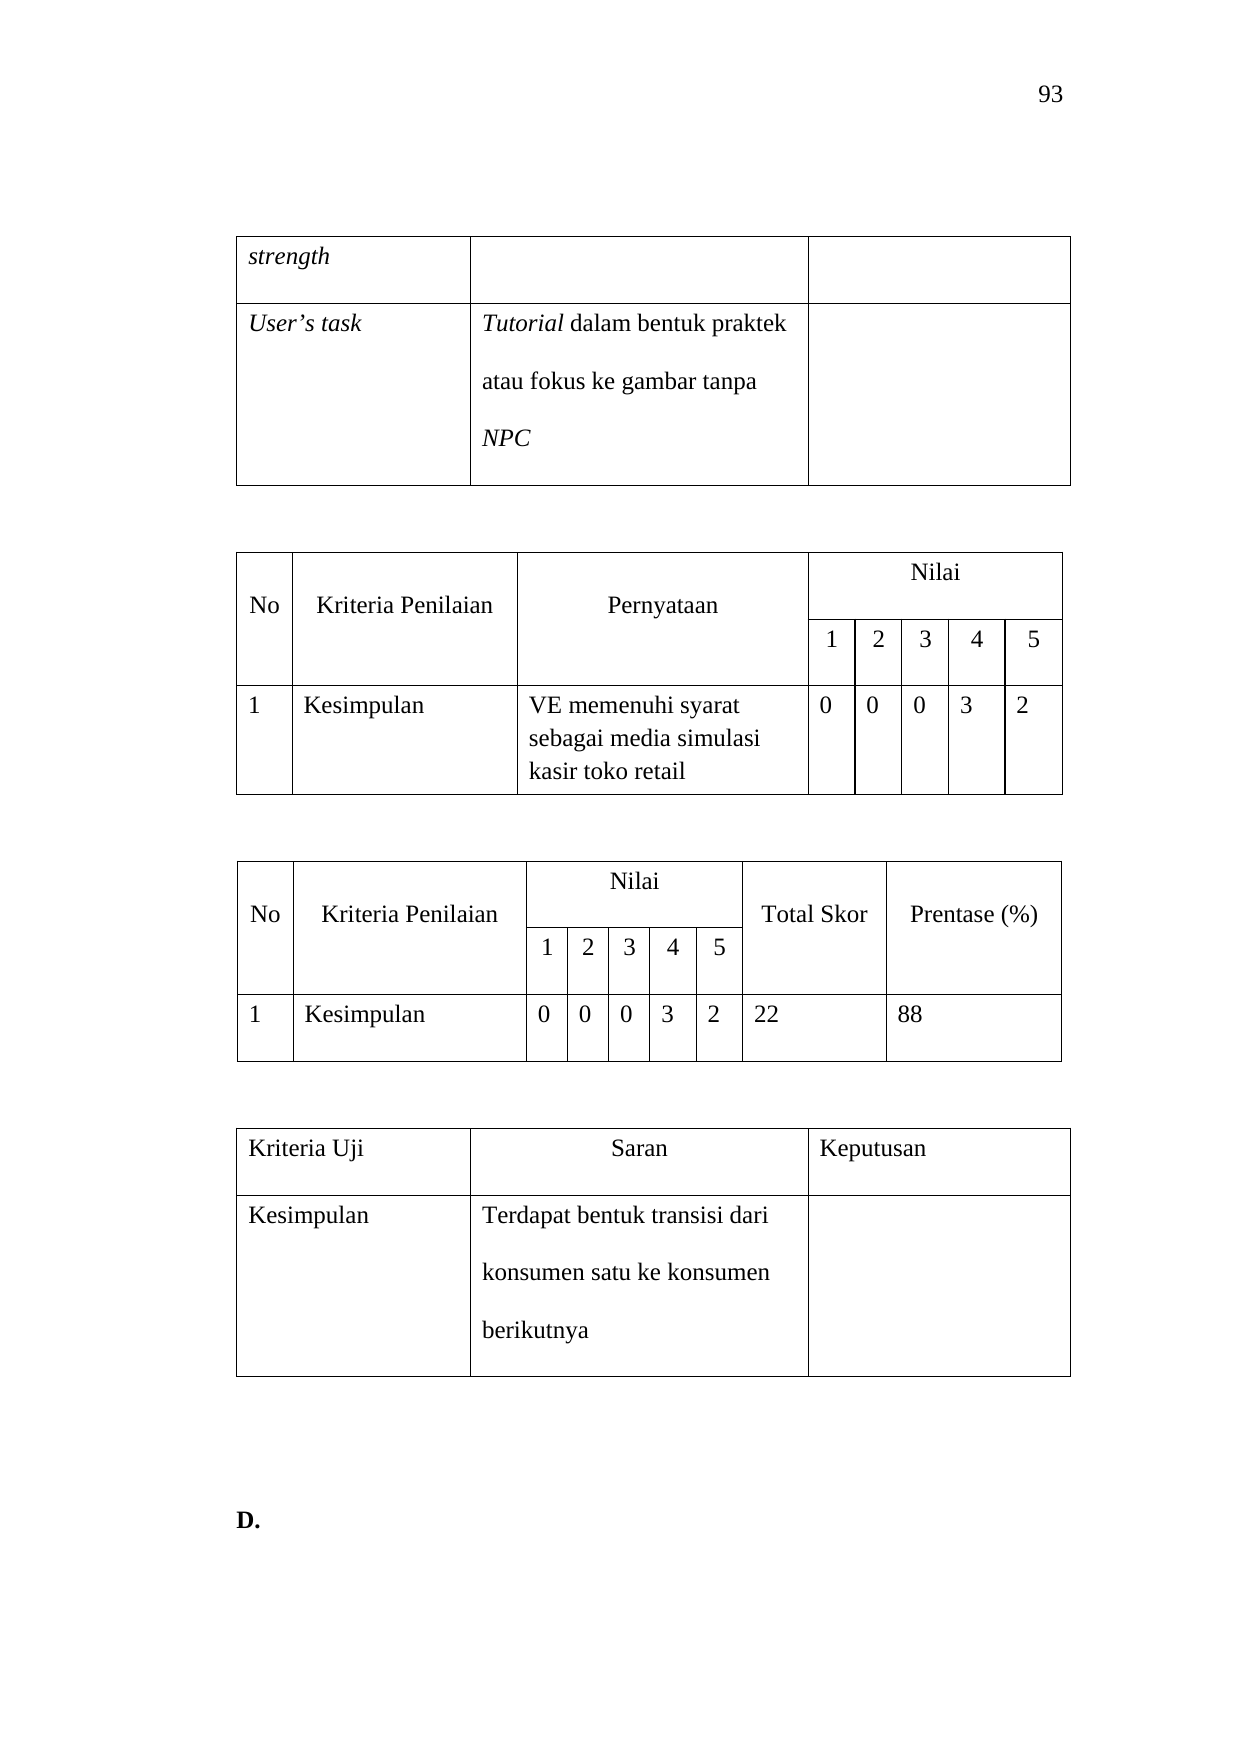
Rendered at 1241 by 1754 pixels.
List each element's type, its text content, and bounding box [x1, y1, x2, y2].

table_cell Terdapat bentuk transisi dari konsumen satu ke konsumen berikutnya [471, 1196, 808, 1376]
table_header Pernyataan [518, 553, 808, 685]
table_cell Kesimpulan [294, 995, 526, 1061]
table_cell Tutorial dalam bentuk praktek atau fokus ke gambar tanpa NPC [471, 304, 808, 485]
table_cell 5 [1006, 620, 1062, 685]
table_cell 1 [527, 928, 567, 994]
table_cell 1 [237, 686, 292, 794]
table_header No [237, 553, 292, 685]
table_cell Kesimpulan [293, 686, 517, 794]
table_cell 2 [856, 620, 901, 685]
table_cell User’s task [237, 304, 470, 485]
table_cell VE memenuhi syarat sebagai media simulasi kasir toko retail [518, 686, 808, 794]
table_cell 3 [609, 928, 649, 994]
table_cell 22 [743, 995, 886, 1061]
table_cell 5 [697, 928, 742, 994]
table_cell 88 [887, 995, 1061, 1061]
table_header Total Skor [743, 862, 886, 994]
table_cell [809, 237, 1070, 303]
table_cell 3 [902, 620, 948, 685]
table_header Kriteria Uji [237, 1129, 470, 1194]
table_header Nilai [809, 553, 1062, 618]
table_header Prentase (%) [887, 862, 1061, 994]
table_header Nilai [527, 862, 742, 927]
table_cell 0 [527, 995, 567, 1061]
table_header Saran [471, 1129, 808, 1194]
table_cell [237, 237, 470, 303]
table_cell 3 [650, 995, 696, 1061]
table_cell 1 [809, 620, 854, 685]
table_cell [809, 304, 1070, 485]
table_cell 0 [568, 995, 608, 1061]
table_cell 0 [902, 686, 948, 794]
table_header No [238, 862, 293, 994]
table_cell 2 [568, 928, 608, 994]
table_cell 4 [650, 928, 696, 994]
table_cell - [471, 237, 808, 303]
table_cell 3 [949, 686, 1004, 794]
table_cell 1 [238, 995, 293, 1061]
table_cell 4 [949, 620, 1004, 685]
table_cell 0 [609, 995, 649, 1061]
table_header Kriteria Penilaian [294, 862, 526, 994]
table_cell 0 [856, 686, 901, 794]
table_cell 2 [1006, 686, 1062, 794]
table_cell 0 [809, 686, 854, 794]
table_cell [809, 1196, 1070, 1376]
table_header Keputusan [809, 1129, 1070, 1194]
table_cell 2 [697, 995, 742, 1061]
table_cell Kesimpulan [237, 1196, 470, 1376]
table_header Kriteria Penilaian [293, 553, 517, 685]
